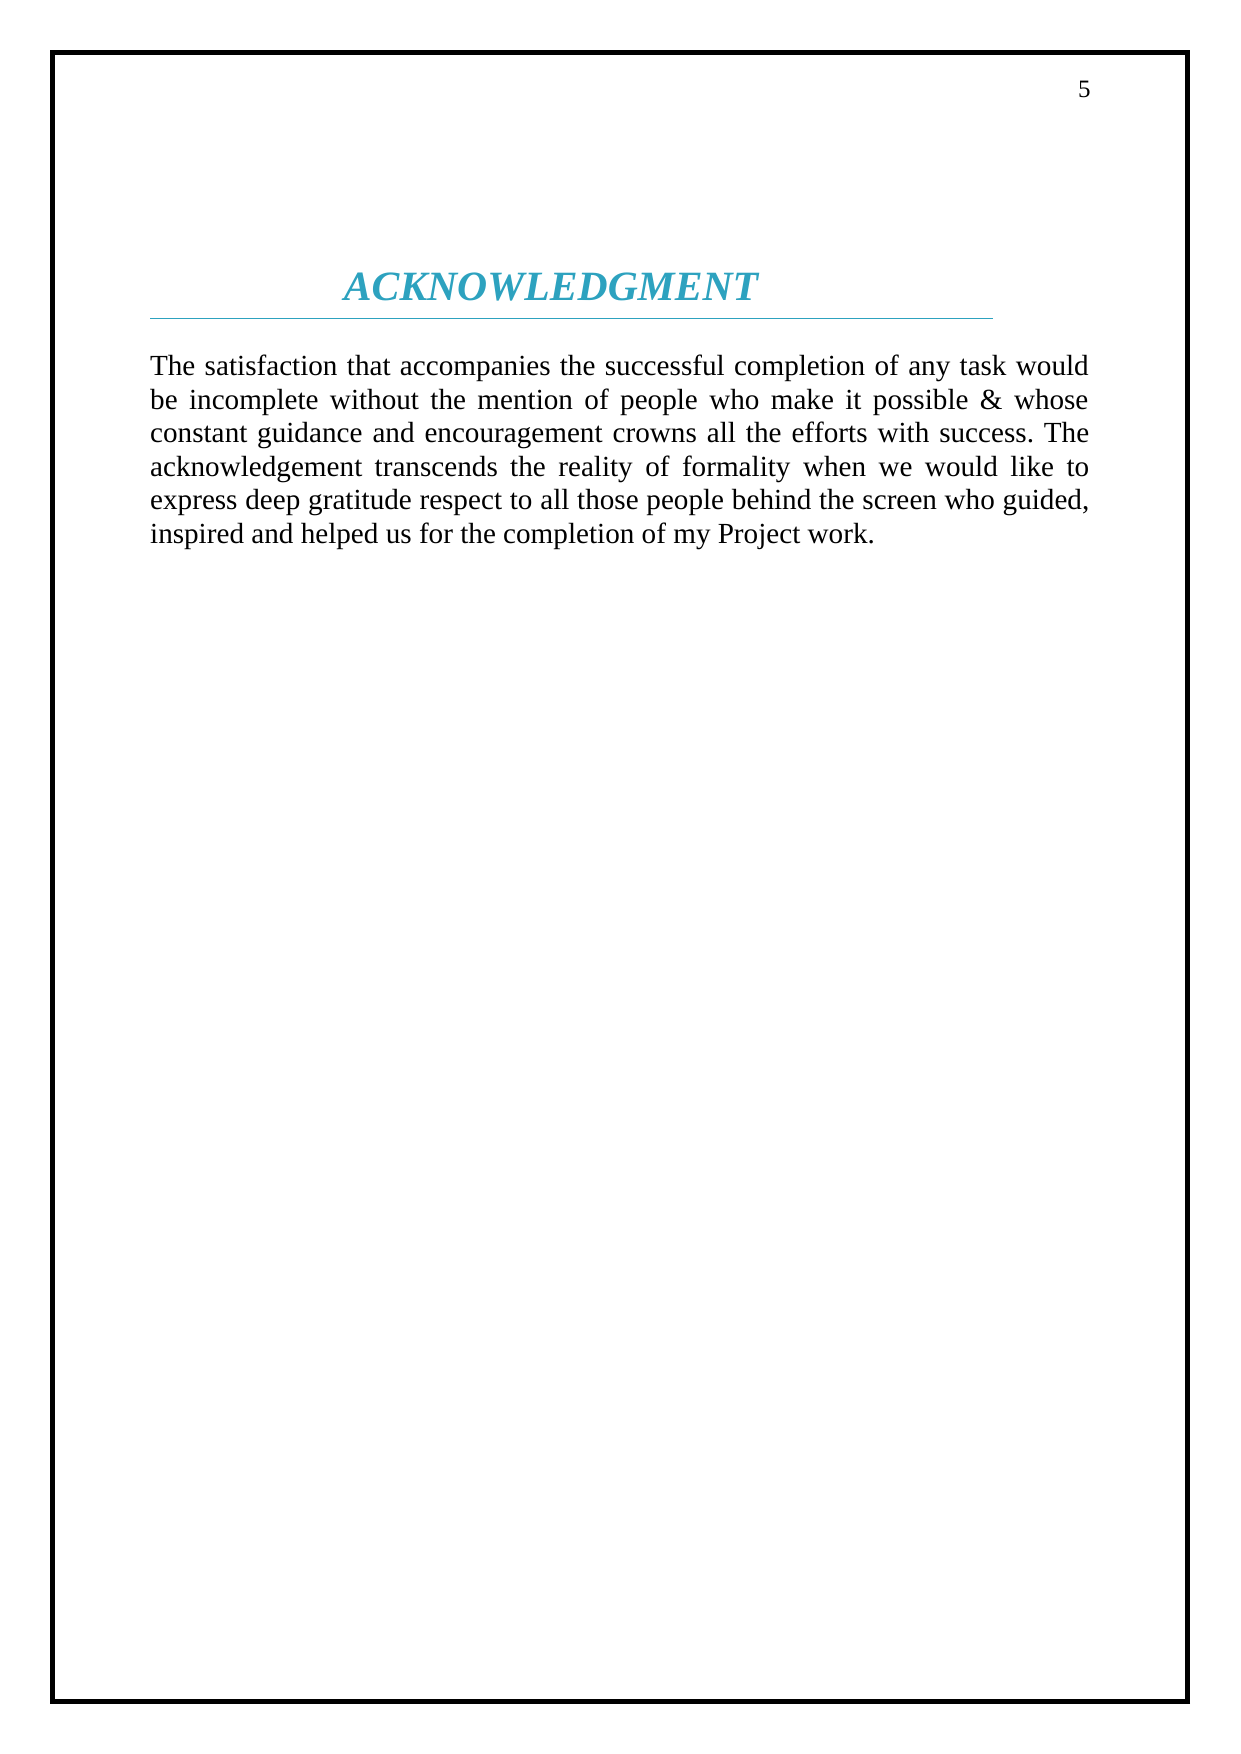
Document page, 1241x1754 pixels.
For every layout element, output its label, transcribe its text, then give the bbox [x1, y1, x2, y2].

text The satisfaction that accompanies the successful completion of any task would be incomplete without the mention of people who make it possible & whose constant guidance and encouragement crowns all the efforts with success. The acknowledgement transcends the reality of formality when we would like to express deep gratitude respect to all those people behind the screen who guided, inspired and helped us for the completion of my Project work. [150, 348, 1090, 549]
text ACKNOWLEDGMENT [150, 262, 993, 318]
